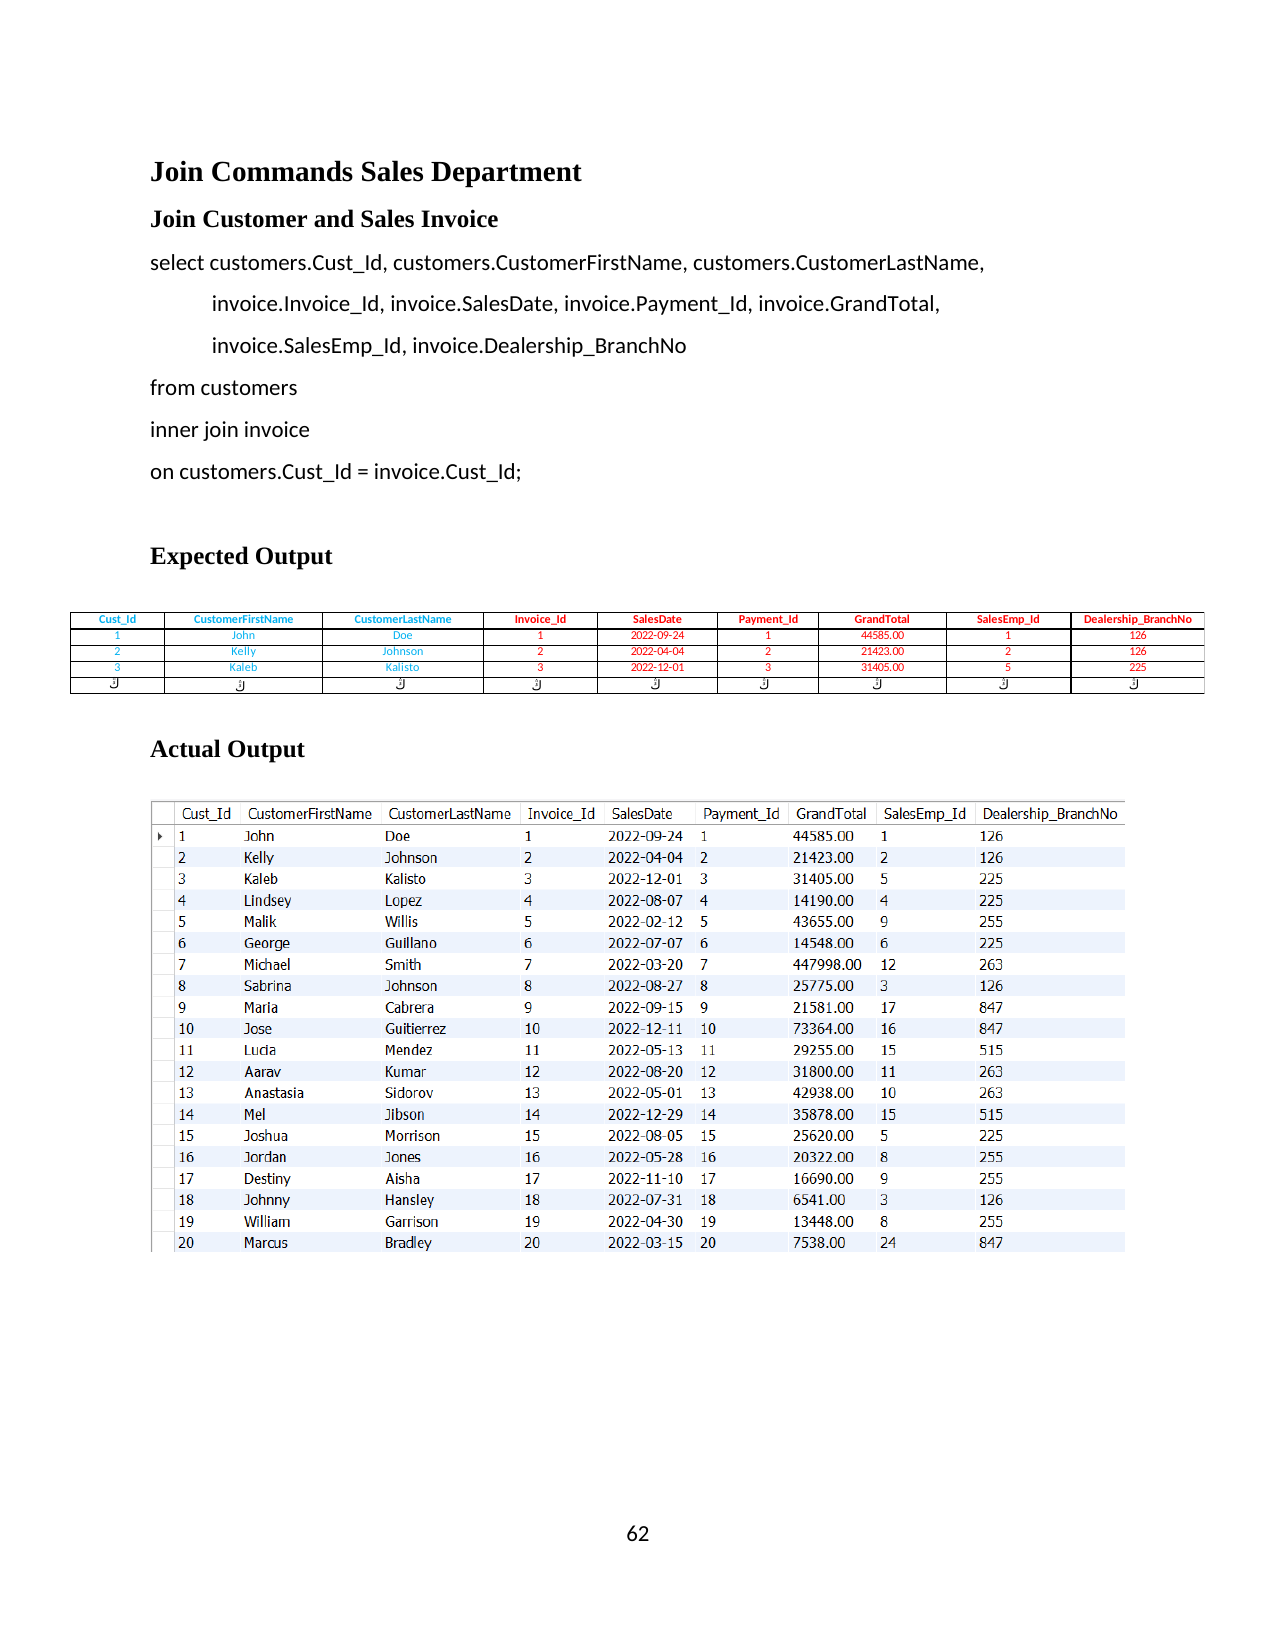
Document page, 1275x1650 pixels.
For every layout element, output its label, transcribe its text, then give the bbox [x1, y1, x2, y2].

text select customers.Cust_Id, customers.CustomerFirstName, customers.CustomerLastName, [150, 248, 1125, 276]
text invoice.SalesEmp_Id, invoice.Dealership_BranchNo [150, 332, 1125, 359]
picture [230, 663, 235, 671]
picture [243, 631, 248, 639]
picture [250, 649, 255, 657]
text inner join invoice [150, 416, 1125, 443]
picture [386, 663, 391, 671]
picture [115, 663, 120, 671]
text Expected Output [150, 541, 1125, 570]
subtitle Join Commands Sales Department [150, 154, 1125, 188]
picture [115, 631, 120, 639]
text invoice.Invoice_Id, invoice.SalesDate, invoice.Payment_Id, invoice.GrandTotal, [150, 289, 1125, 318]
picture [150, 799, 1125, 1252]
text Actual Output [150, 734, 1125, 763]
text Join Customer and Sales Invoice [150, 204, 1125, 233]
text on customers.Cust_Id = invoice.Cust_Id; [150, 457, 1125, 486]
text from customers [150, 373, 1125, 402]
